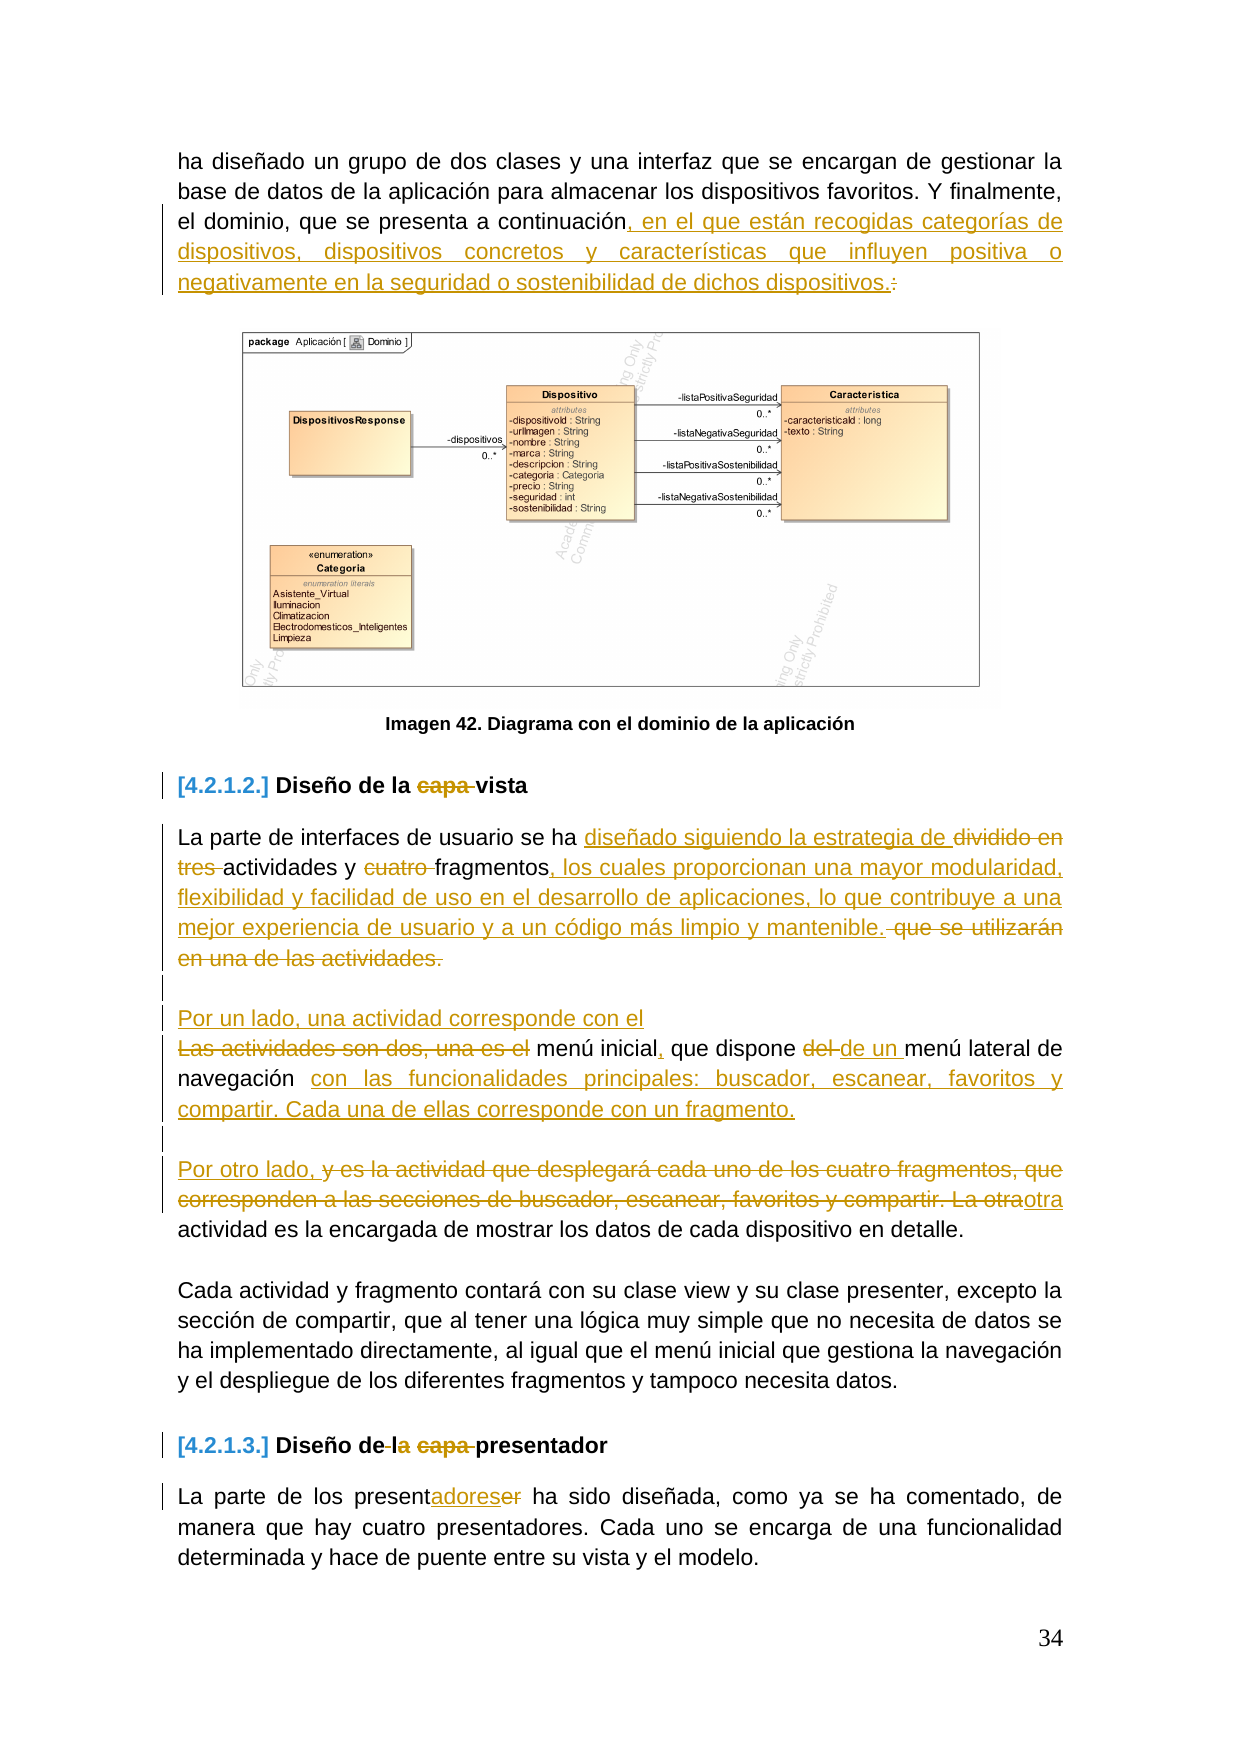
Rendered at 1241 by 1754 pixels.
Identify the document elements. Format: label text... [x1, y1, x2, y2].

text Imagen 42. Diagrama con el dominio de la aplicación [177, 713, 1063, 735]
text La parte de interfaces de usuario se ha actividades y fragmentos [177, 824, 1063, 971]
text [177, 148, 1063, 261]
subtitle Diseño del presentador [177, 1432, 1063, 1458]
picture [238, 328, 1002, 709]
subtitle Diseño de la vista [177, 772, 1063, 799]
text La parte de los present ha sido diseñada, como ya se ha comentado, de manera que hay cuatro presentadores. Cada uno se encarga de una funcionalidad determinada y hace de puente entre su vista y el modelo. [177, 1483, 1063, 1570]
text actividad es la encargada de mostrar los datos de cada dispositivo en detalle. [177, 1156, 1063, 1243]
text menú inicial que dispone menú lateral de navegación [177, 1035, 1063, 1122]
text Cada actividad y fragmento contará con su clase view y su clase presenter, excepto la sección de compartir, que al tener una lógica muy simple que no necesita de datos se ha implementado directamente, al igual que el menú inicial que gestiona la navegación y el despliegue de los diferentes fragmentos y tampoco necesita datos. [177, 1277, 1063, 1394]
